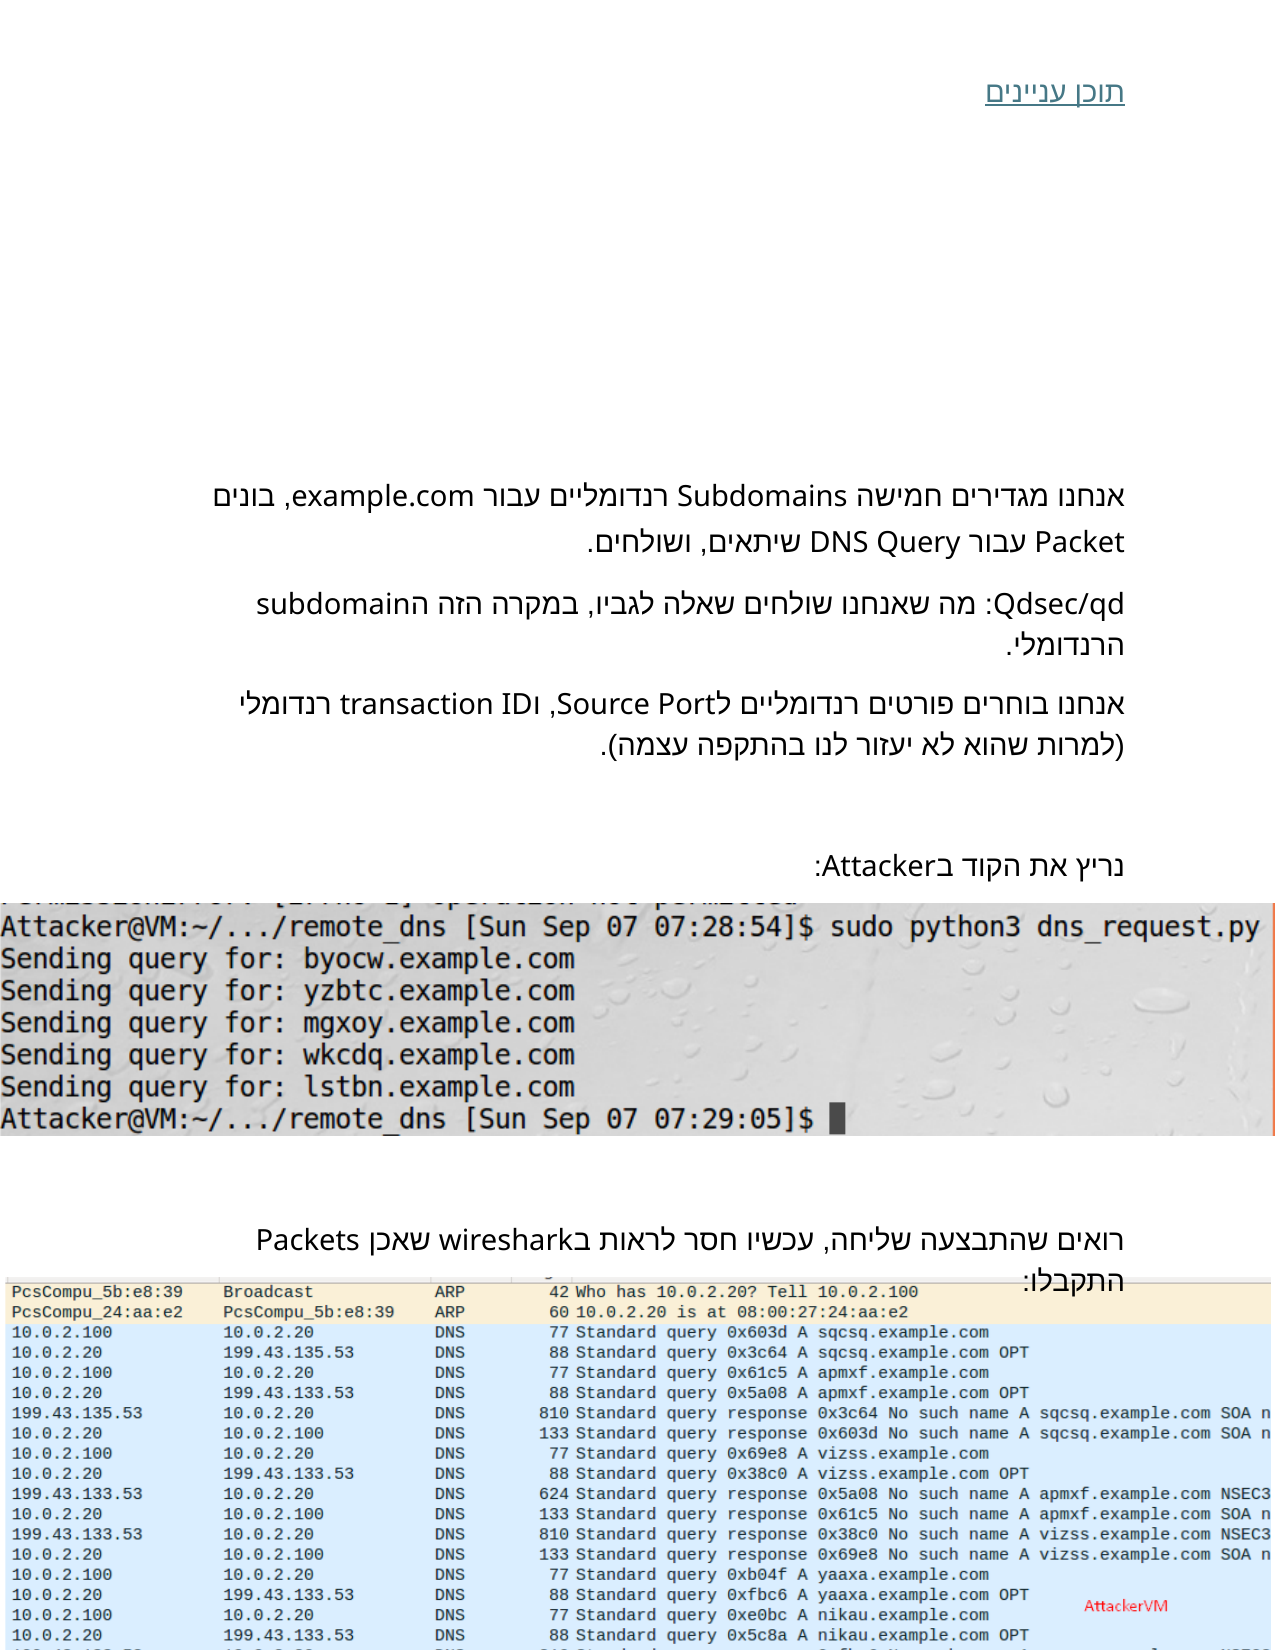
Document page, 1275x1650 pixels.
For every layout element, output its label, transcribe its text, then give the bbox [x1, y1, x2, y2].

text נריץ את הקוד בAttacker: [150, 846, 1125, 885]
text אנחנו מגדירים חמישה Subdomains רנדומליים עבור example.com, בונים Packet עבור DNS Query שיתאים, ושולחים. [150, 476, 1125, 561]
picture [0, 903, 1275, 1136]
text אנחנו בוחרים פורטים רנדומליים לSource Port, וtransaction ID רנדומלי (למרות שהוא לא יעזור לנו בהתקפה עצמה). [150, 683, 1125, 762]
picture [5, 1277, 1271, 1650]
text Qdsec/qd: מה שאנחנו שולחים שאלה לגביו, במקרה הזה הsubdomain הרנדומלי. [150, 584, 1125, 662]
text רואים שהתבצעה שליחה, עכשיו חסר לראות בwireshark שאכן Packets התקבלו: [150, 1219, 1125, 1298]
